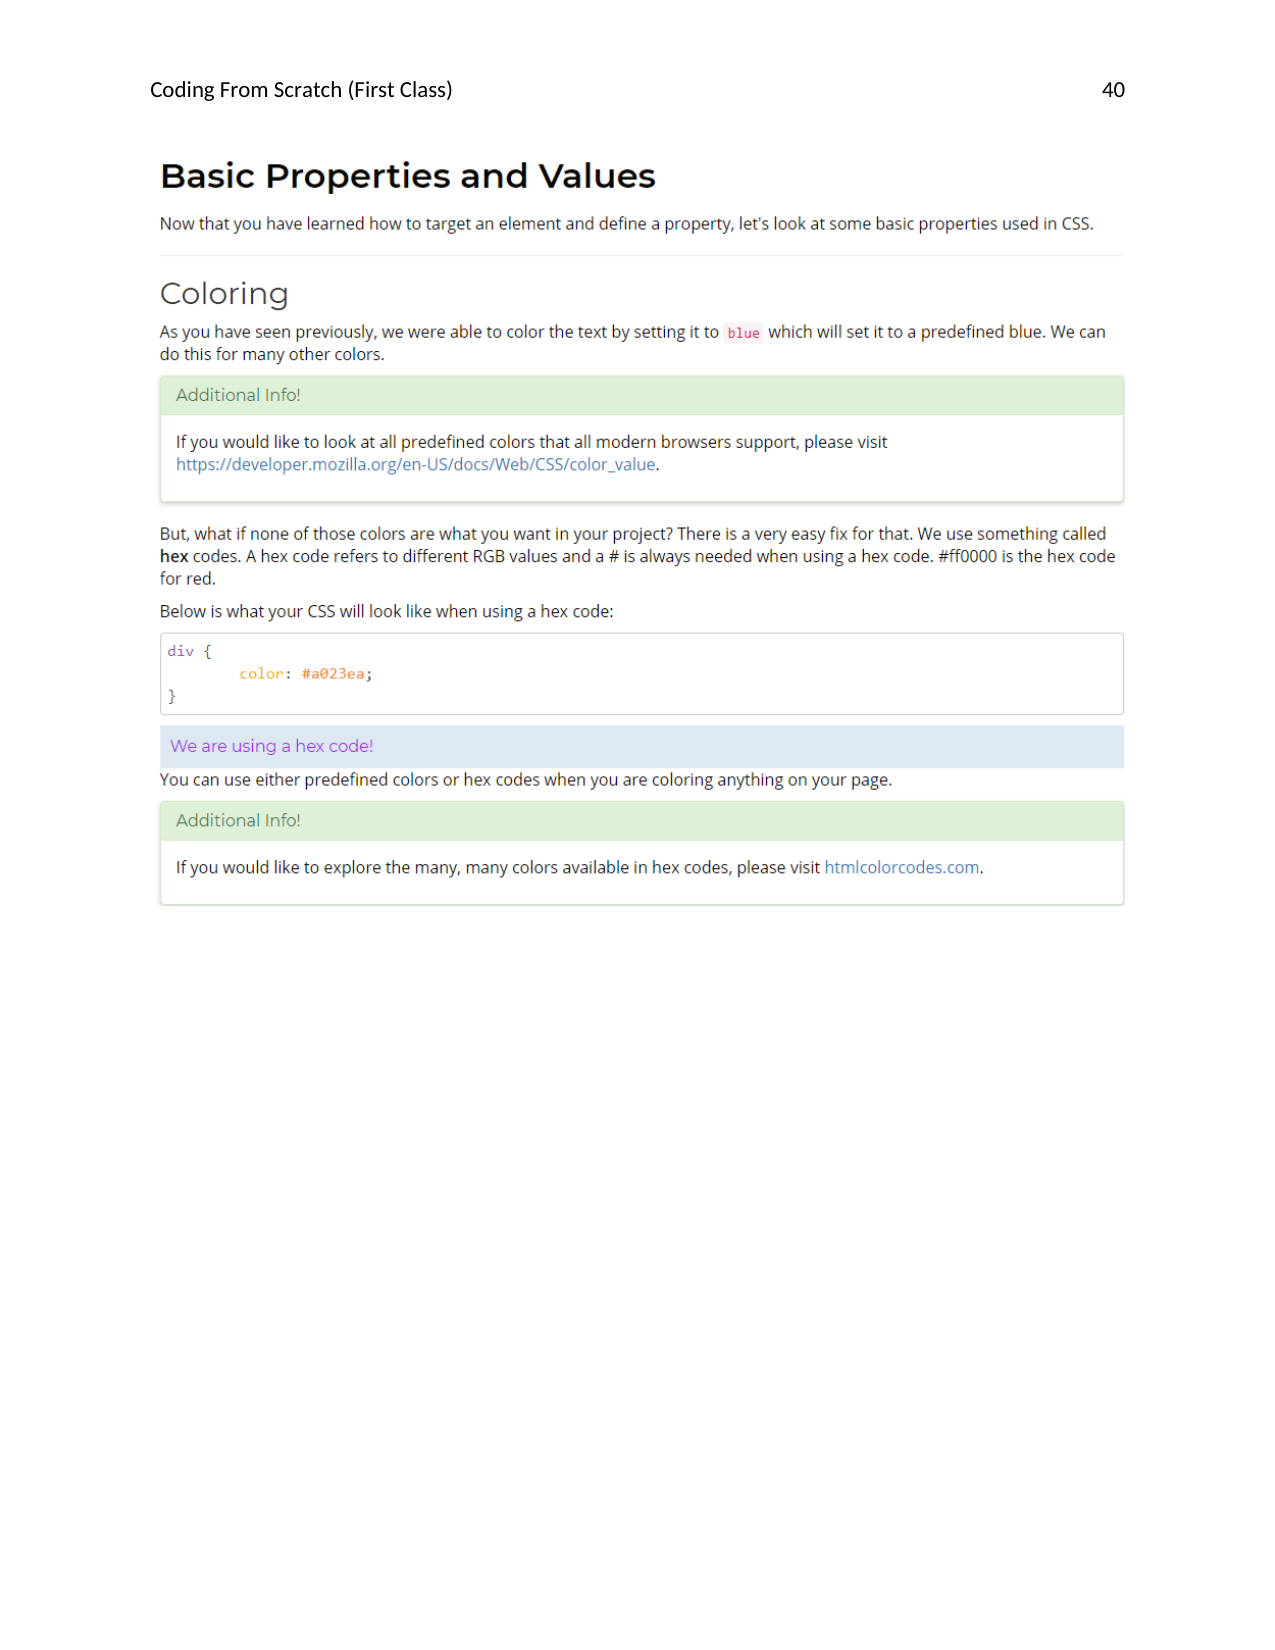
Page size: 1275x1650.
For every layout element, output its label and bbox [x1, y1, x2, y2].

picture [150, 150, 1125, 906]
